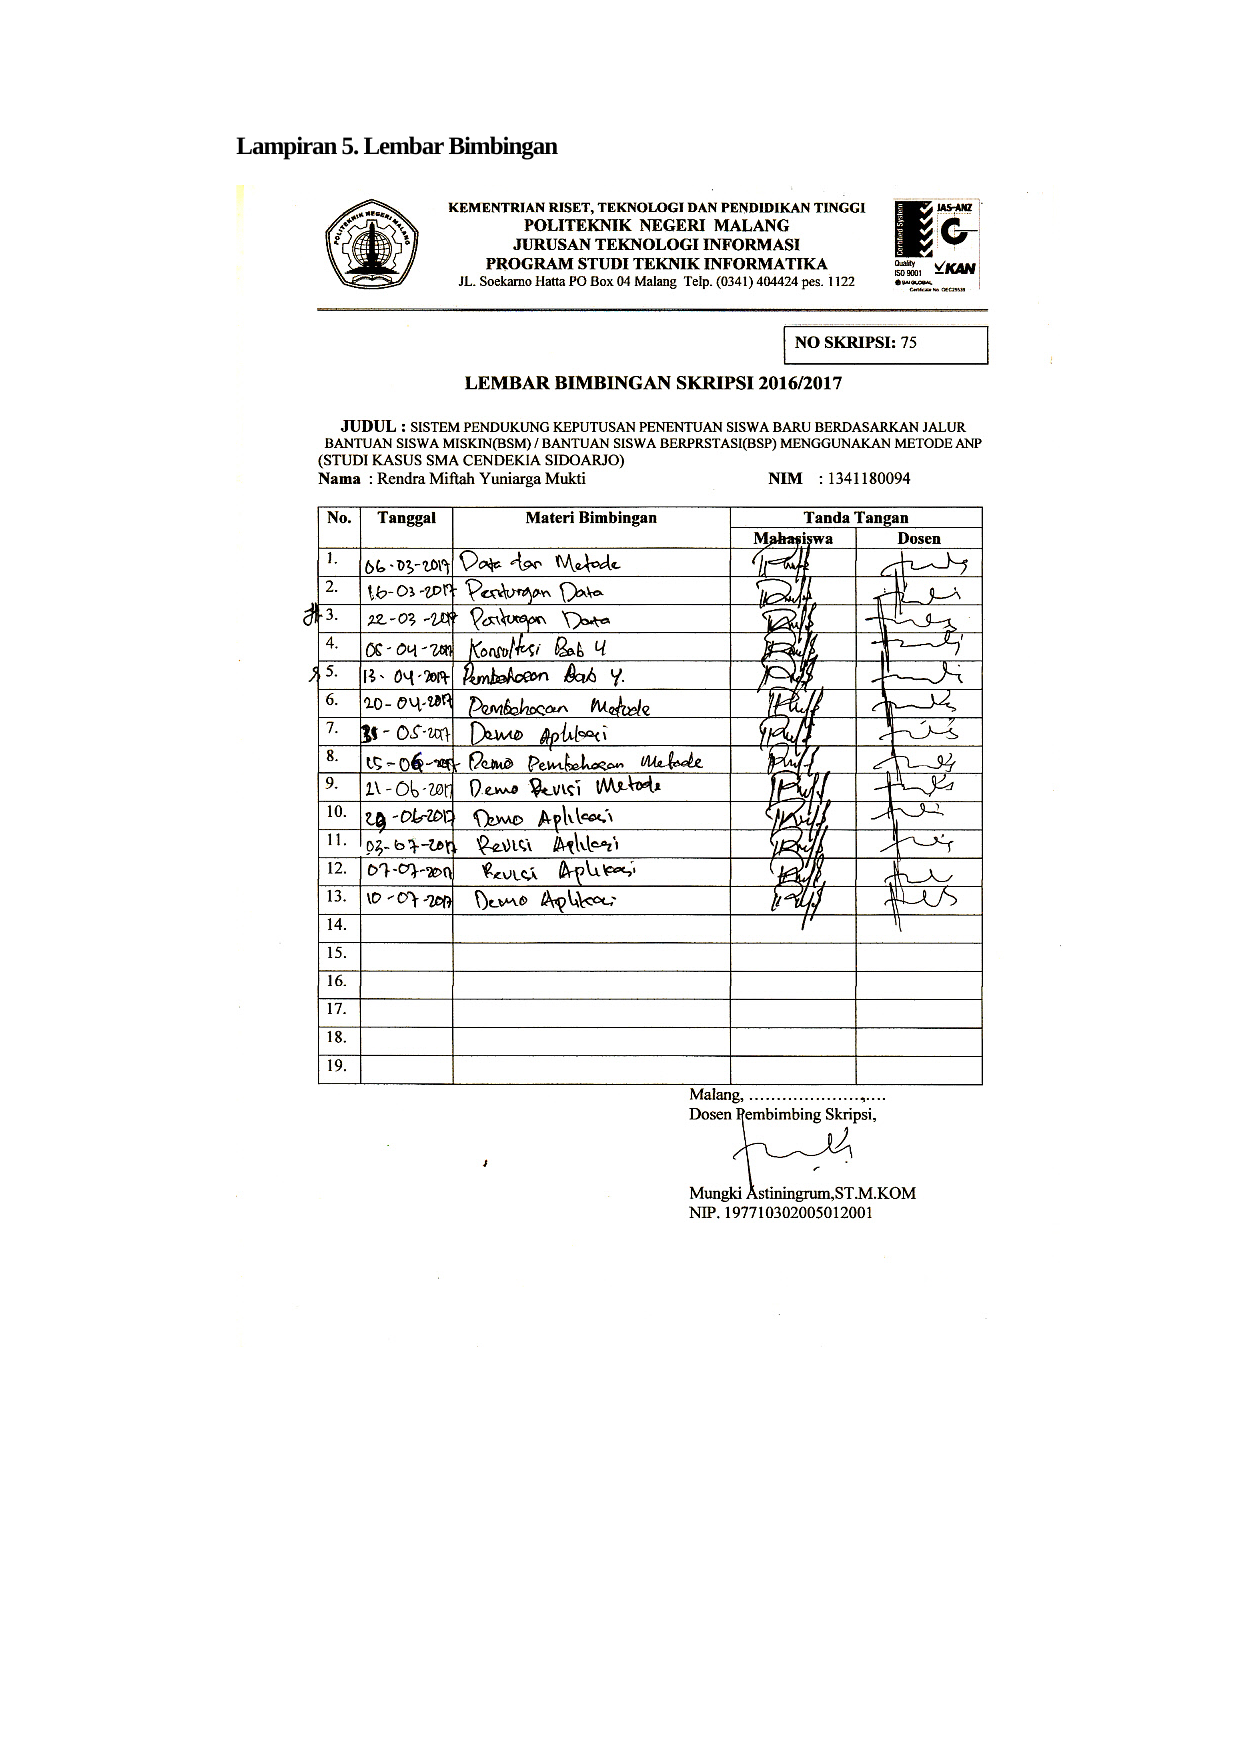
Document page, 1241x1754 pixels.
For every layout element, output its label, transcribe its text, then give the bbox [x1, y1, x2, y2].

text Lampiran 5. Lembar Bimbingan [236, 131, 1063, 160]
picture [236, 185, 1063, 1347]
